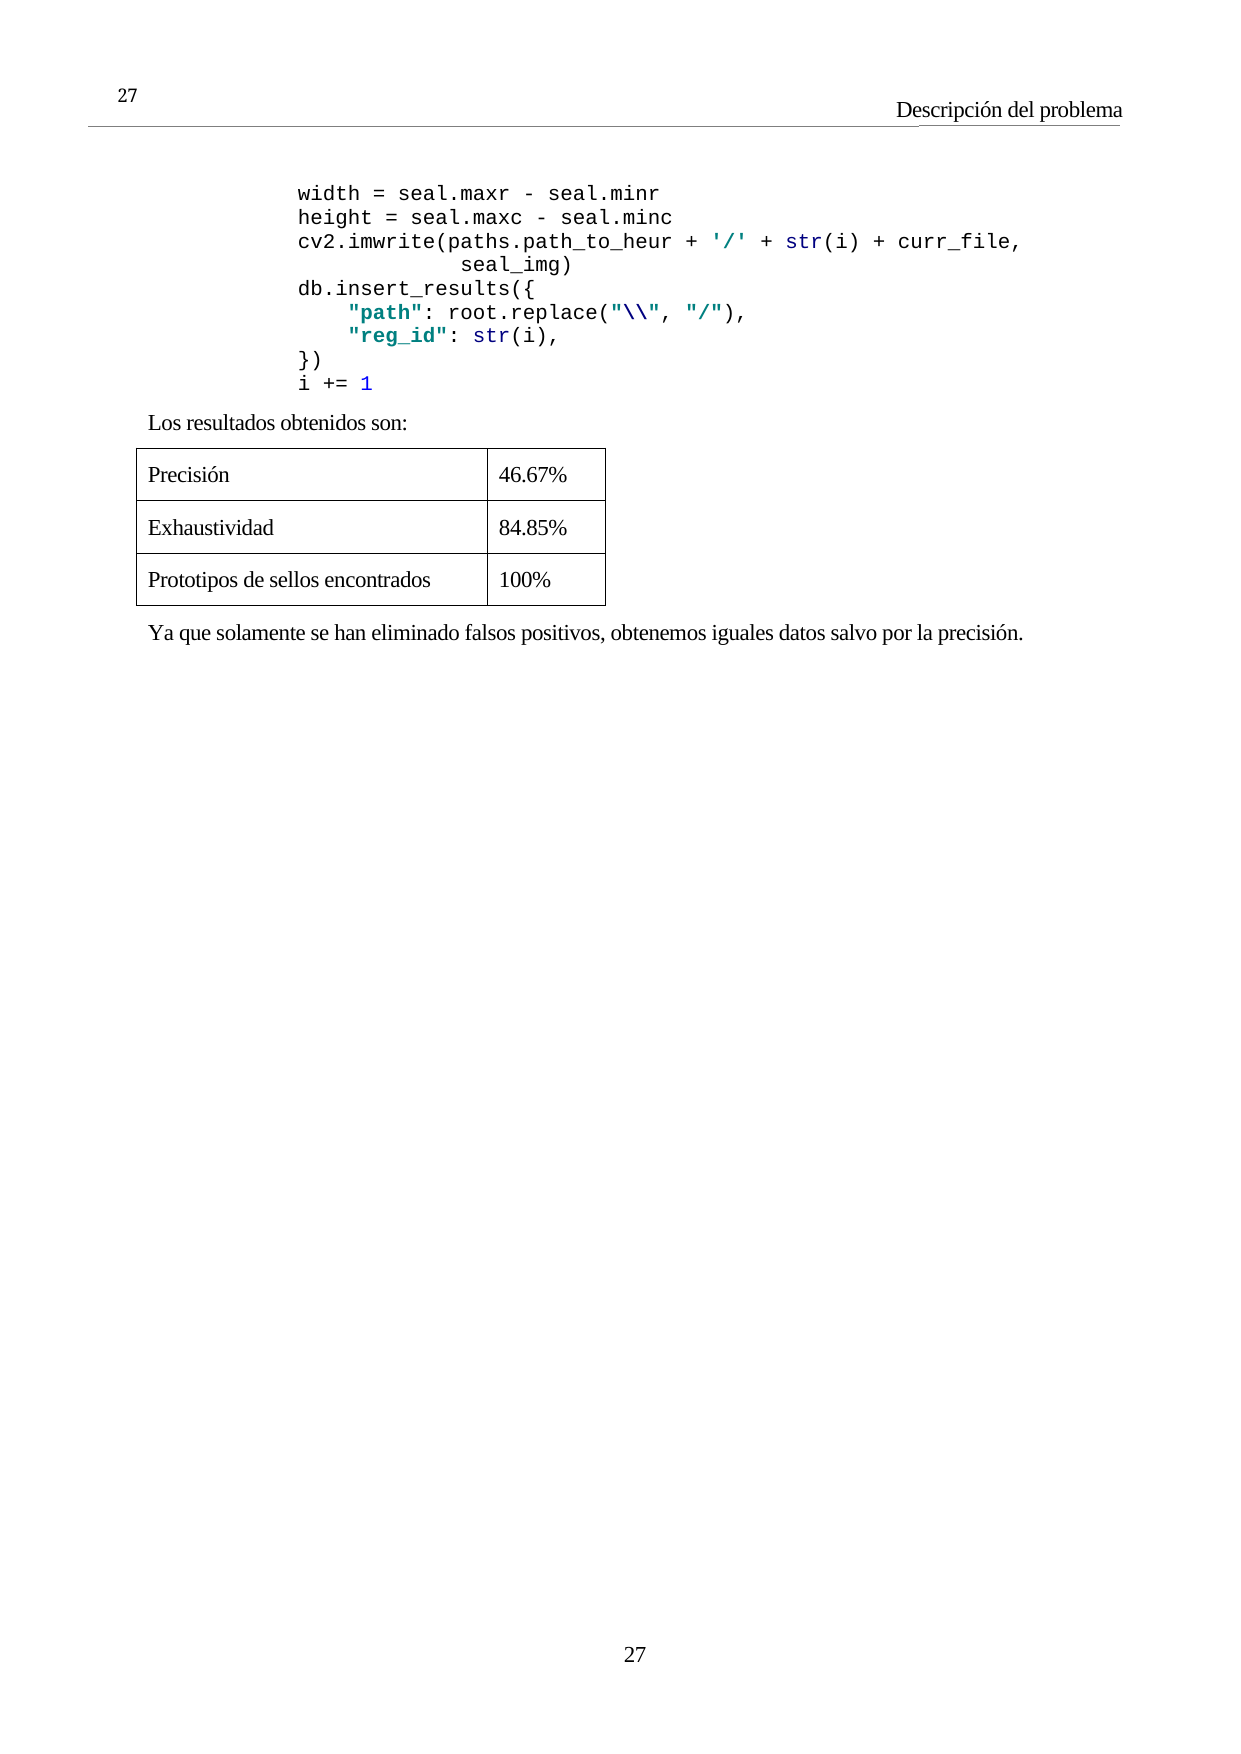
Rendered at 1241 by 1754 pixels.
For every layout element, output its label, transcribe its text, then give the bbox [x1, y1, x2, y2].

table_cell Exhaustividad [137, 501, 487, 553]
table_cell Prototipos de sellos encontrados [137, 554, 487, 605]
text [148, 160, 1122, 396]
table_header 46.67% [488, 449, 605, 500]
table_header Precisión [137, 449, 487, 500]
text Ya que solamente se han eliminado falsos positivos, obtenemos iguales datos salvo por la precisión. [148, 619, 1122, 645]
table_cell 84.85% [488, 501, 605, 553]
table_cell 100% [488, 554, 605, 605]
text Los resultados obtenidos son: [148, 409, 1122, 435]
